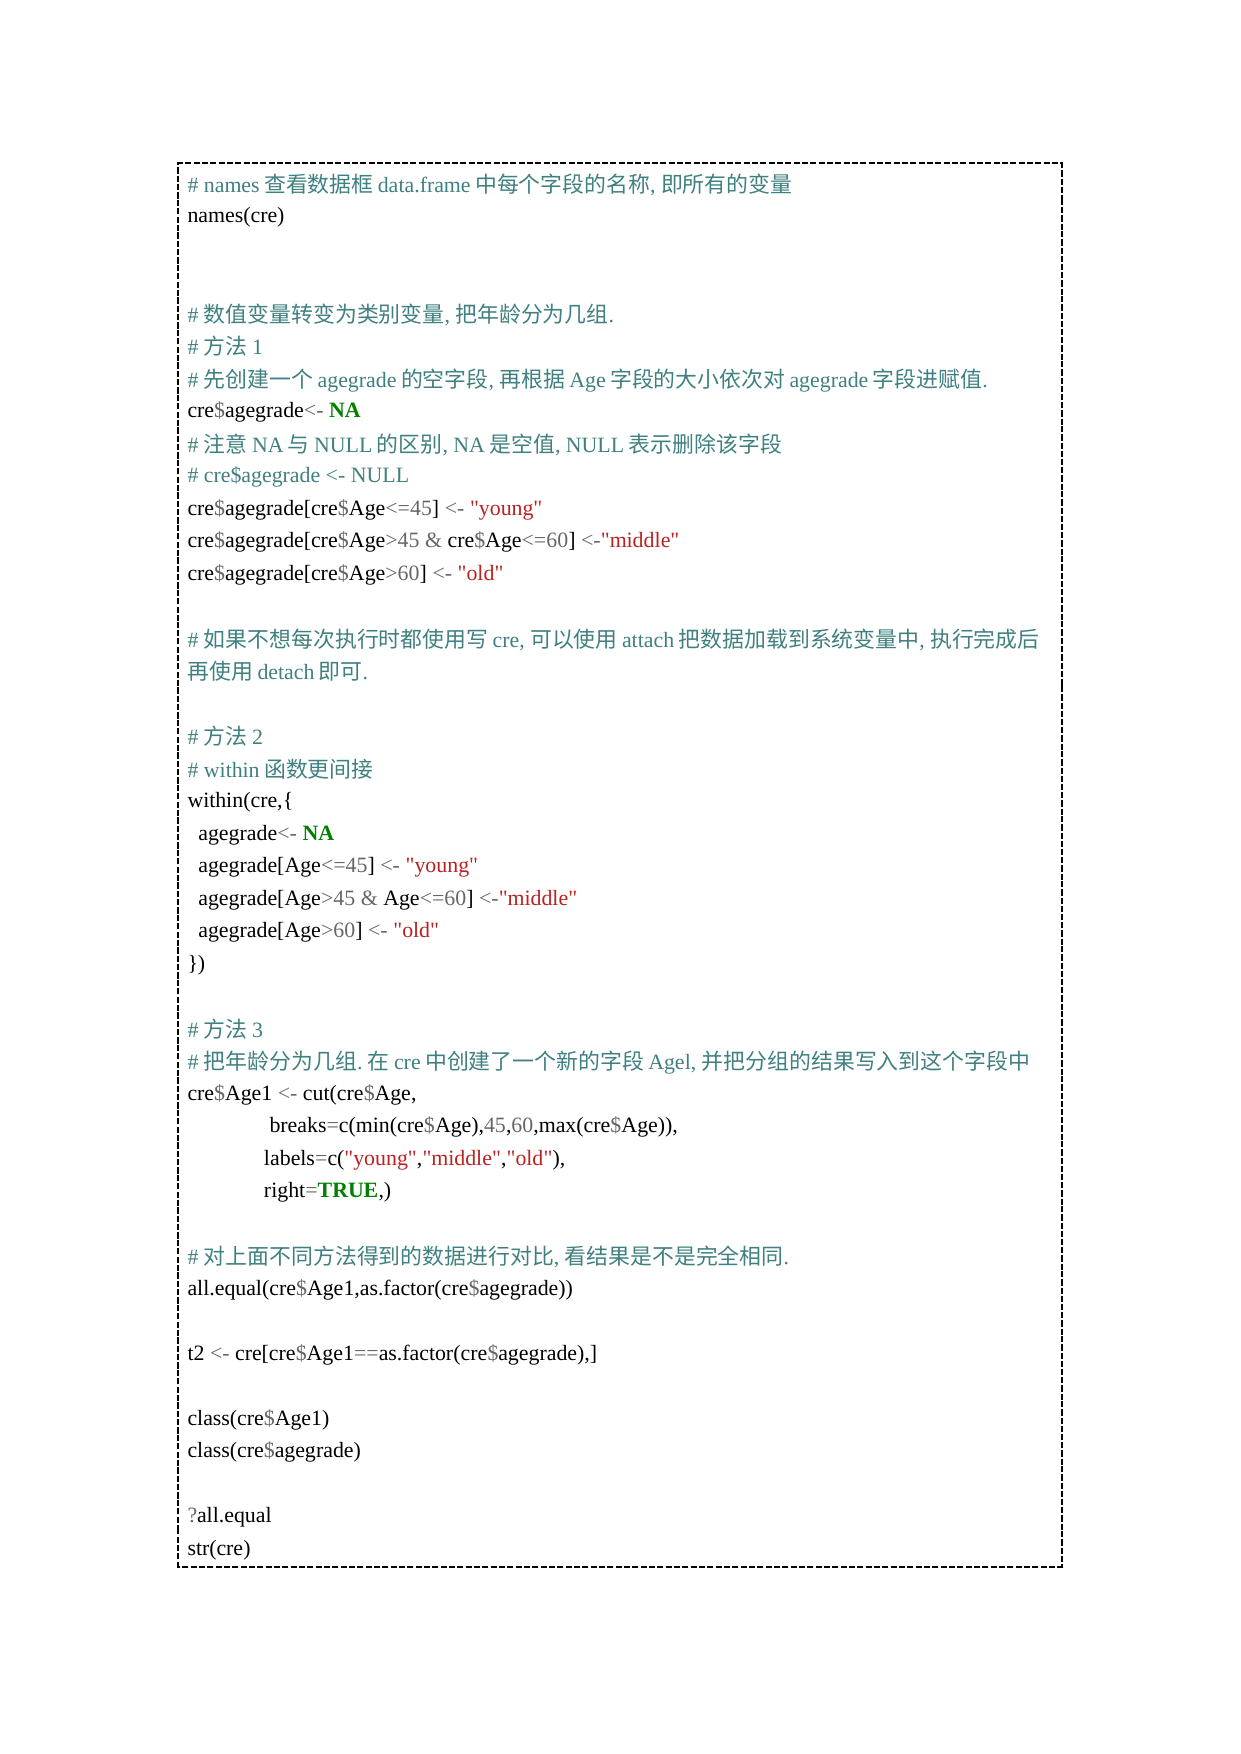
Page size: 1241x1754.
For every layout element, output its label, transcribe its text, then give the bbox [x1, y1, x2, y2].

text # 把年龄分为几组. 在cre中创建了一个新的字段Agel, 并把分组的结果写入到这个字段中 [187, 1044, 1053, 1076]
text # 如果不想每次执行时都使用写cre, 可以使用attach把数据加载到系统变量中, 执行完成后再使用detach即可. [187, 621, 1053, 686]
text names(cre) [187, 199, 1053, 231]
text cre$agegrade[cre$Age<=45] <- "young" [187, 491, 1053, 524]
text # cre$agegrade <- NULL [187, 459, 1053, 491]
text labels=c("young","middle","old"), [187, 1141, 1053, 1174]
text # 先创建一个agegrade的空字段, 再根据Age字段的大小依次对agegrade字段进赋值. [187, 361, 1053, 394]
text # 对上面不同方法得到的数据进行对比, 看结果是不是完全相同. [187, 1239, 1053, 1271]
text ?all.equal [187, 1499, 1053, 1527]
text cre$agegrade<- NA [187, 394, 1053, 426]
text }) [187, 946, 1053, 979]
text breaks=c(min(cre$Age),45,60,max(cre$Age)), [187, 1109, 1053, 1141]
text agegrade[Age>45 & Age<=60] <-"middle" [187, 881, 1053, 914]
text class(cre$agegrade) [187, 1434, 1053, 1466]
text # 方法3 [187, 1011, 1053, 1044]
text right=TRUE,) [187, 1174, 1053, 1206]
text t2 <- cre[cre$Age1==as.factor(cre$agegrade),] [187, 1336, 1053, 1369]
text # 数值变量转变为类别变量, 把年龄分为几组. [187, 296, 1053, 329]
text agegrade<- NA [187, 816, 1053, 849]
text agegrade[Age>60] <- "old" [187, 914, 1053, 946]
text cre$Age1 <- cut(cre$Age, [187, 1076, 1053, 1109]
text # 注意NA与NULL的区别, NA是空值, NULL表示删除该字段 [187, 426, 1053, 459]
text # within函数更间接 [187, 751, 1053, 784]
text # 方法2 [187, 719, 1053, 751]
text class(cre$Age1) [187, 1401, 1053, 1434]
text str(cre) [177, 1527, 1063, 1568]
text agegrade[Age<=45] <- "young" [187, 849, 1053, 881]
text cre$agegrade[cre$Age>60] <- "old" [187, 556, 1053, 589]
text within(cre,{ [187, 784, 1053, 816]
text # names查看数据框data.frame中每个字段的名称, 即所有的变量 [177, 162, 1063, 199]
text # 方法1 [187, 329, 1053, 361]
text all.equal(cre$Age1,as.factor(cre$agegrade)) [187, 1271, 1053, 1304]
text cre$agegrade[cre$Age>45 & cre$Age<=60] <-"middle" [187, 524, 1053, 556]
